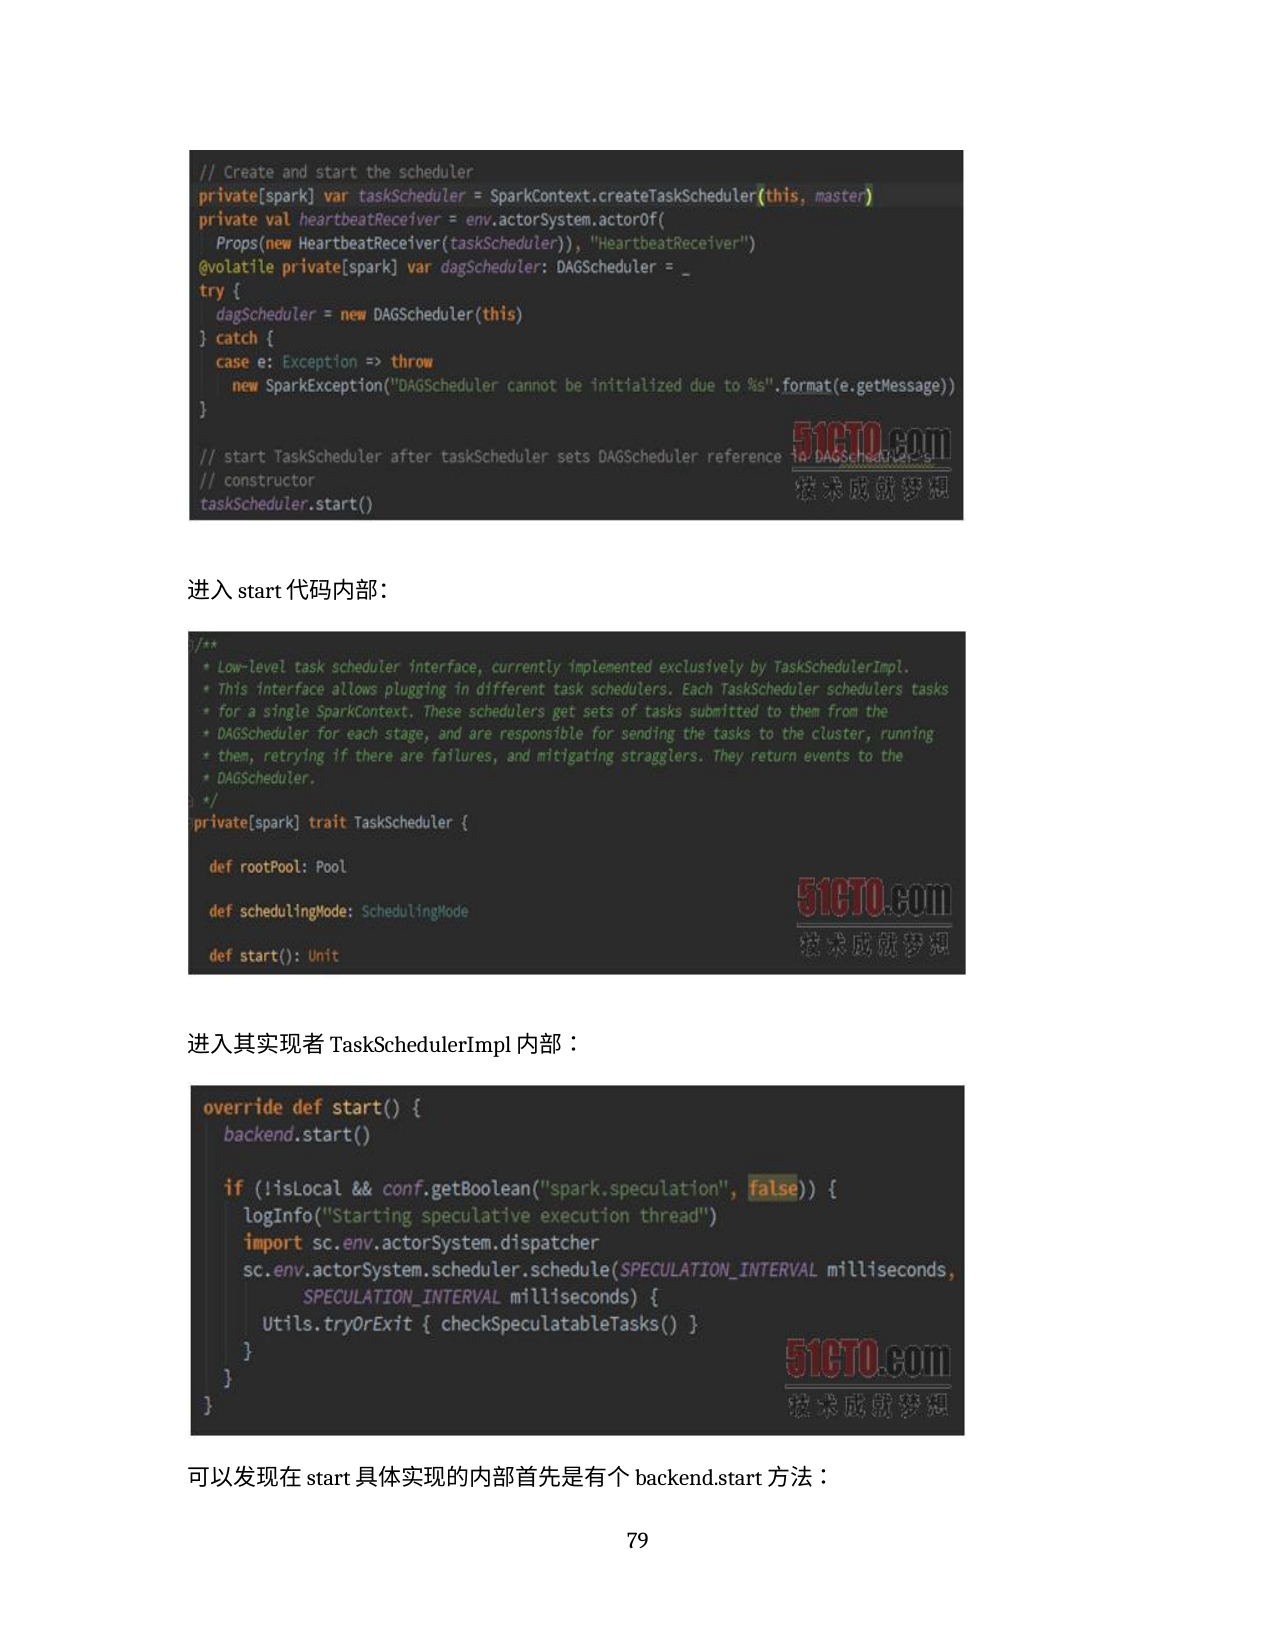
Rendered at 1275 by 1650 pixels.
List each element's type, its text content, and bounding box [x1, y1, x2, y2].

picture [187, 1081, 966, 1439]
picture [187, 627, 966, 978]
text 进入其实现者TaskSchedulerImpl内部： [187, 999, 1087, 1059]
picture [187, 150, 966, 522]
text 可以发现在start具体实现的内部首先是有个backend.start方法： [187, 1461, 1087, 1492]
text 进入start代码内部： [187, 544, 1087, 605]
